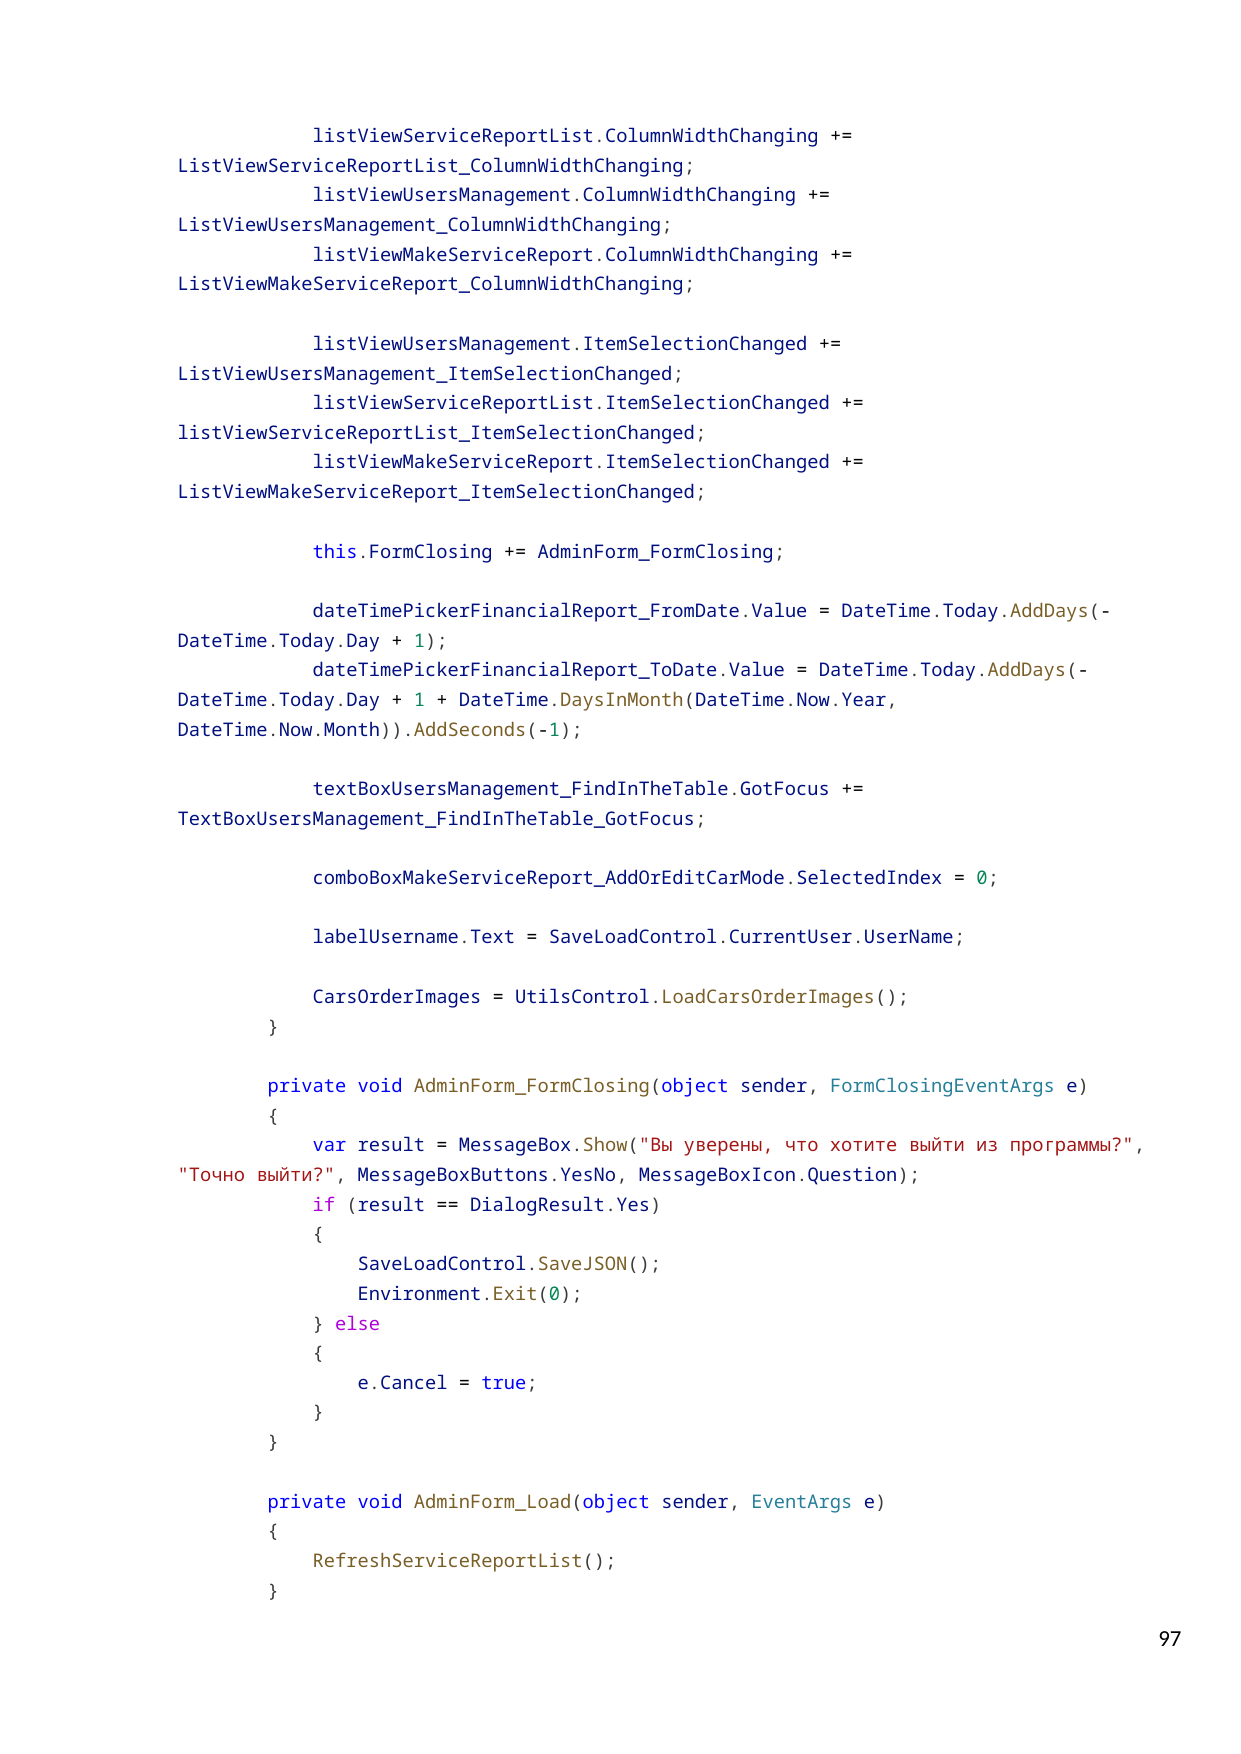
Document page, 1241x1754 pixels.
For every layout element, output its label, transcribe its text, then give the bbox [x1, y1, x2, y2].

text listViewMakeServiceReport.ItemSelectionChanged += ListViewMakeServiceReport_ItemSelectionChanged; [177, 445, 1181, 504]
text dateTimePickerFinancialReport_FromDate.Value = DateTime.Today.AddDays(-DateTime.Today.Day + 1); [177, 593, 1181, 652]
text { [177, 1098, 1181, 1127]
text } else [177, 1306, 1181, 1335]
text listViewServiceReportList.ColumnWidthChanging += ListViewServiceReportList_ColumnWidthChanging; [177, 118, 1181, 177]
text labelUsername.Text = SaveLoadControl.CurrentUser.UserName; [177, 920, 1181, 949]
text SaveLoadControl.SaveJSON(); [177, 1246, 1181, 1276]
text this.FormClosing += AdminForm_FormClosing; [177, 534, 1181, 563]
text listViewMakeServiceReport.ColumnWidthChanging += ListViewMakeServiceReport_ColumnWidthChanging; [177, 237, 1181, 296]
text var result = MessageBox.Show("Вы уверены, что хотите выйти из программы?", "Точно выйти?", MessageBoxButtons.YesNo, MessageBoxIcon.Question); [177, 1127, 1181, 1187]
text { [177, 1513, 1181, 1543]
text } [177, 1573, 1181, 1602]
text private void AdminForm_FormClosing(object sender, FormClosingEventArgs e) [177, 1068, 1181, 1098]
text private void AdminForm_Load(object sender, EventArgs e) [177, 1484, 1181, 1513]
text comboBoxMakeServiceReport_AddOrEditCarMode.SelectedIndex = 0; [177, 860, 1181, 890]
text } [177, 1424, 1181, 1454]
text } [177, 1395, 1181, 1424]
text if (result == DialogResult.Yes) [177, 1187, 1181, 1217]
text Environment.Exit(0); [177, 1276, 1181, 1306]
text textBoxUsersManagement_FindInTheTable.GotFocus += TextBoxUsersManagement_FindInTheTable_GotFocus; [177, 771, 1181, 831]
text } [177, 1009, 1181, 1038]
text listViewServiceReportList.ItemSelectionChanged += listViewServiceReportList_ItemSelectionChanged; [177, 385, 1181, 445]
text { [177, 1217, 1181, 1246]
text dateTimePickerFinancialReport_ToDate.Value = DateTime.Today.AddDays(-DateTime.Today.Day + 1 + DateTime.DaysInMonth(DateTime.Now.Year, DateTime.Now.Month)).AddSeconds(-1); [177, 652, 1181, 742]
text listViewUsersManagement.ColumnWidthChanging += ListViewUsersManagement_ColumnWidthChanging; [177, 177, 1181, 237]
text e.Cancel = true; [177, 1365, 1181, 1395]
text RefreshServiceReportList(); [177, 1543, 1181, 1573]
text CarsOrderImages = UtilsControl.LoadCarsOrderImages(); [177, 979, 1181, 1009]
text { [177, 1335, 1181, 1365]
text listViewUsersManagement.ItemSelectionChanged += ListViewUsersManagement_ItemSelectionChanged; [177, 326, 1181, 385]
